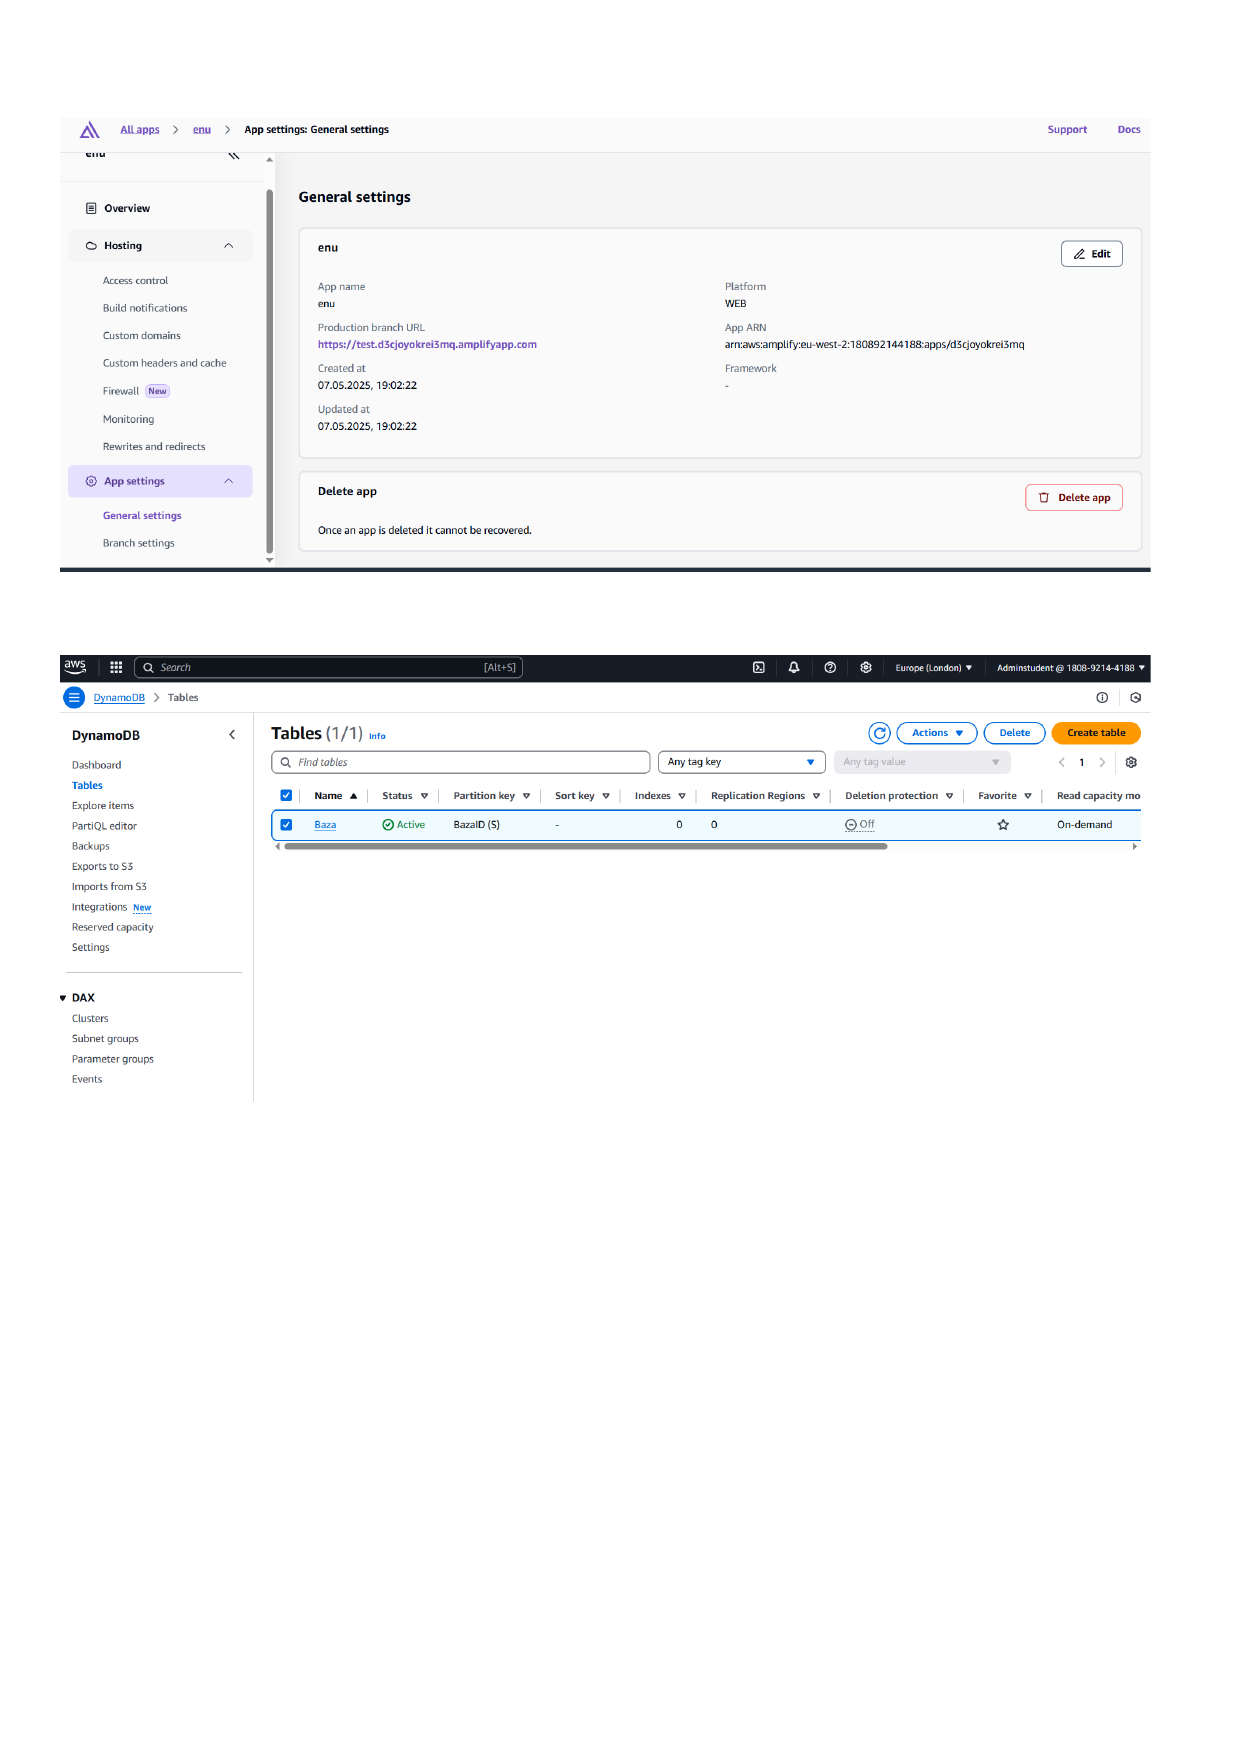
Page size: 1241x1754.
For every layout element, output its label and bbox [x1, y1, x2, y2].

picture [60, 118, 1151, 572]
picture [60, 655, 1151, 1102]
